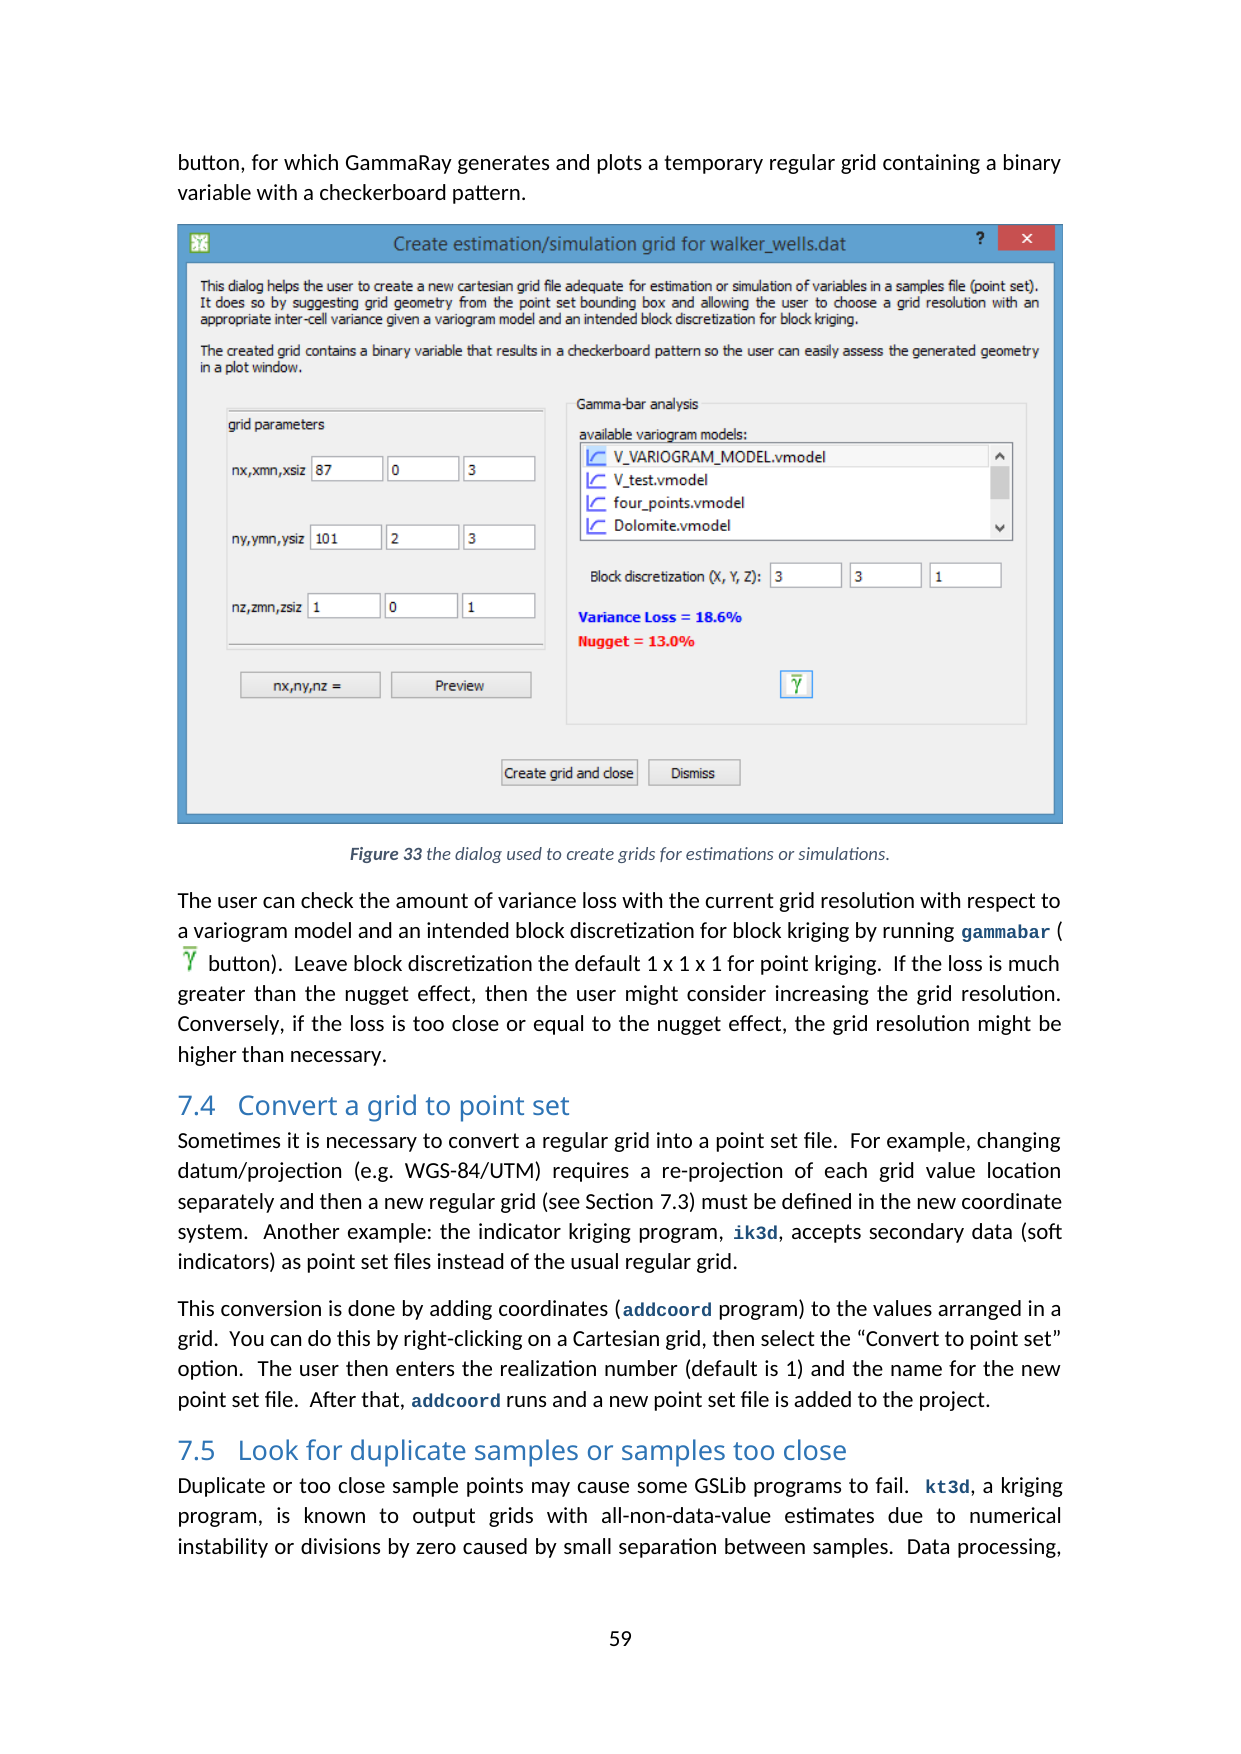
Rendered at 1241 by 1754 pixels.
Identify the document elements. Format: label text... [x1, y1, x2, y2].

picture [177, 946, 203, 972]
text Sometimes it is necessary to convert a regular grid into a point set file. For example, changing datum/projection (e.g. WGS-84/UTM) requires a re-projection of each grid value location separately and then a new regular grid (see Section 7.3) must be defined in the new coordinate system. Another example: the indicator kriging program, ik3d, accepts secondary data (soft indicators) as point set files instead of the usual regular grid. [177, 1126, 1063, 1275]
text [177, 148, 1063, 206]
picture [177, 224, 1063, 824]
text This conversion is done by adding coordinates (addcoord program) to the values arranged in a grid. You can do this by right-clicking on a Cartesian grid, then select the “Convert to point set” option. The user then enters the realization number (default is 1) and the name for the new point set file. After that, addcoord runs and a new point set file is added to the project. [177, 1294, 1063, 1413]
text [177, 1471, 1063, 1560]
subtitle Convert a grid to point set [177, 1087, 1063, 1123]
subtitle Look for duplicate samples or samples too close [177, 1432, 1063, 1468]
text The user can check the amount of variance loss with the current grid resolution with respect to a variogram model and an intended block discretization for block kriging by running gammabar ( button). Leave block discretization the default 1 x 1 x 1 for point kriging. If the loss is much greater than the nugget effect, then the user might consider increasing the grid resolution. Conversely, if the loss is too close or equal to the nugget effect, the grid resolution might be higher than necessary. [177, 886, 1063, 1068]
text Figure 33 the dialog used to create grids for estimations or simulations. [177, 842, 1063, 865]
